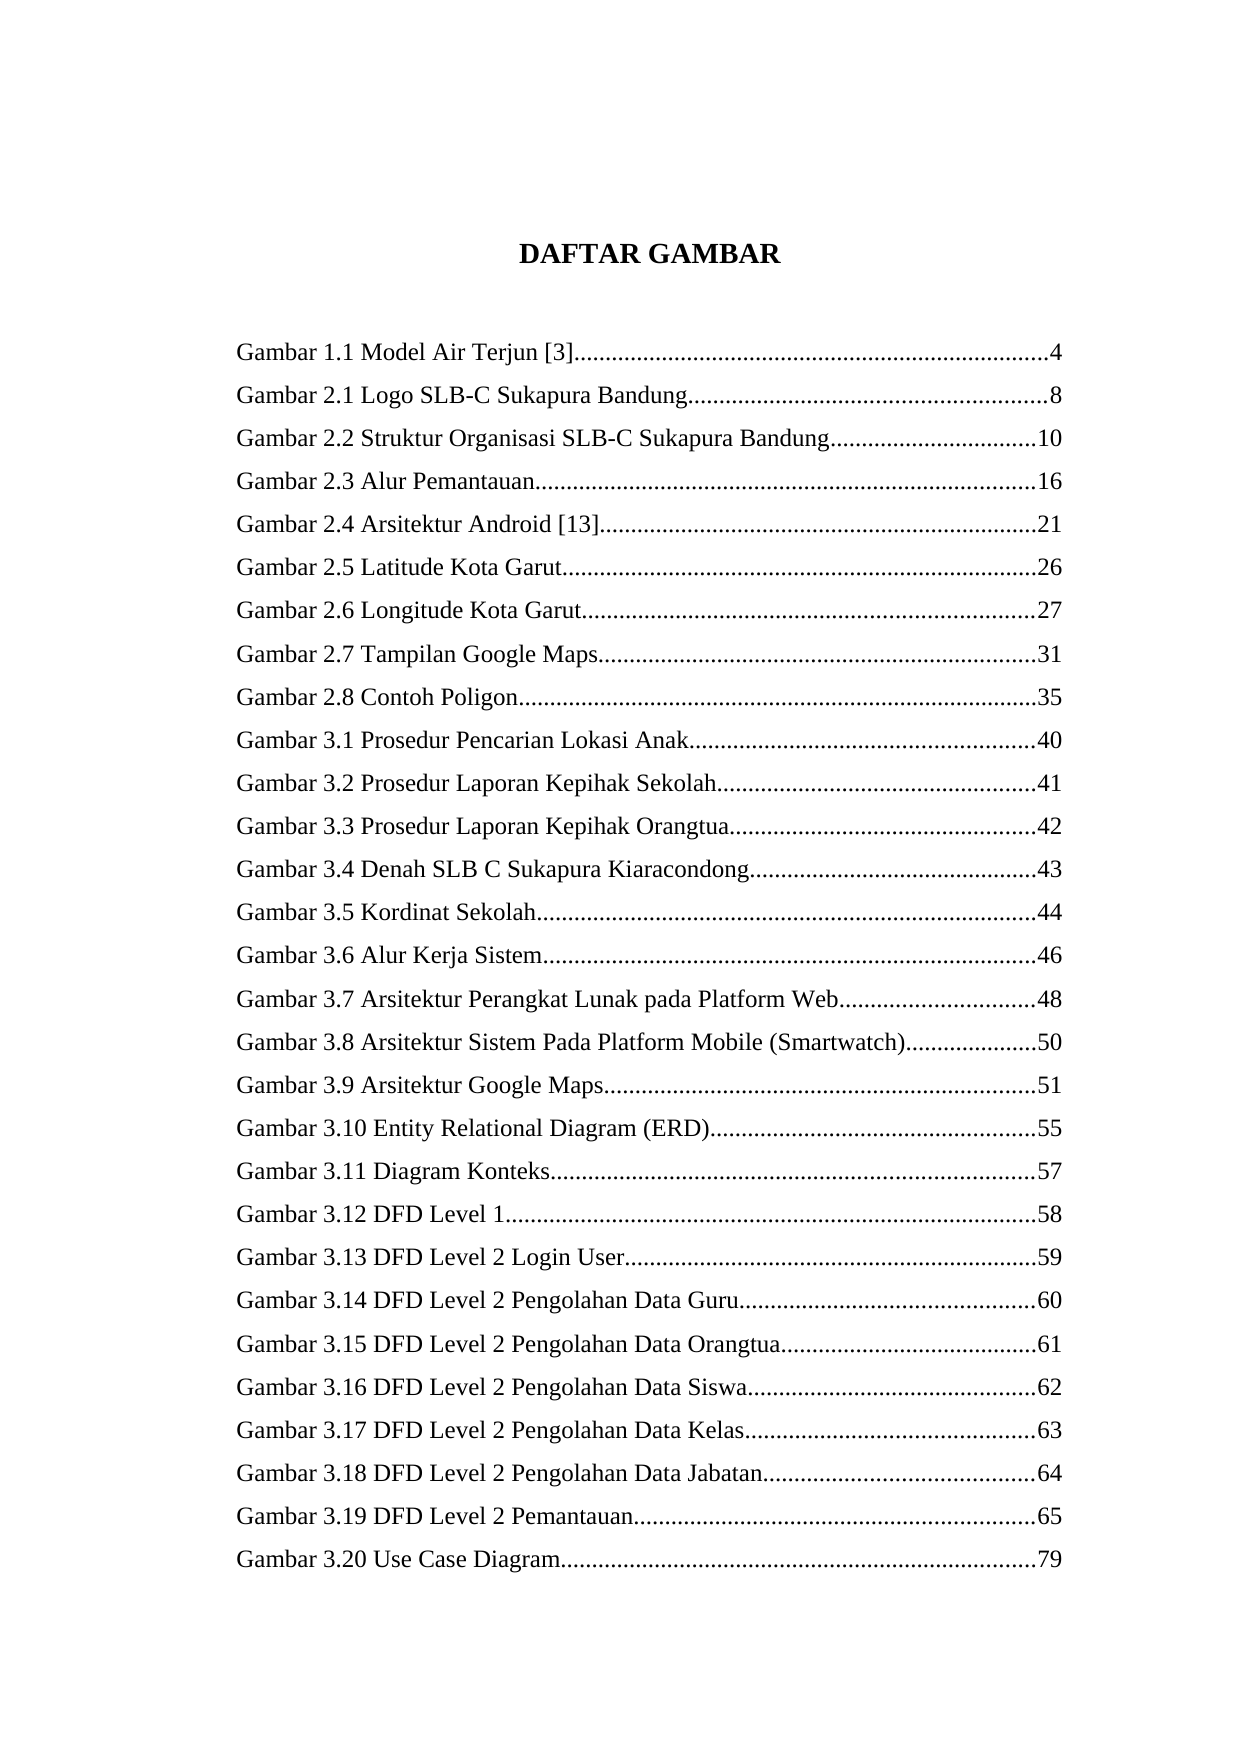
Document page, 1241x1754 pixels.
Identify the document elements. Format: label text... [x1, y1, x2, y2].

text Gambar 2.2 Struktur Organisasi SLB-C Sukapura Bandung 10 [236, 423, 1063, 452]
text Gambar 3.19 DFD Level 2 Pemantauan 65 [236, 1501, 1063, 1530]
text Gambar 3.13 DFD Level 2 Login User 59 [236, 1242, 1063, 1271]
text Gambar 3.14 DFD Level 2 Pengolahan Data Guru 60 [236, 1286, 1063, 1314]
text Gambar 3.7 Arsitektur Perangkat Lunak pada Platform Web 48 [236, 984, 1063, 1012]
text Gambar 3.10 Entity Relational Diagram (ERD) 55 [236, 1113, 1063, 1142]
text Gambar 3.20 Use Case Diagram 79 [236, 1544, 1063, 1573]
text Gambar 2.7 Tampilan Google Maps 31 [236, 639, 1063, 667]
text Gambar 3.12 DFD Level 1 58 [236, 1199, 1063, 1228]
text Gambar 3.9 Arsitektur Google Maps 51 [236, 1070, 1063, 1099]
text Gambar 2.4 Arsitektur Android [13] 21 [236, 509, 1063, 538]
text Gambar 3.18 DFD Level 2 Pengolahan Data Jabatan 64 [236, 1458, 1063, 1487]
text Gambar 2.3 Alur Pemantauan 16 [236, 466, 1063, 495]
text Gambar 3.3 Prosedur Laporan Kepihak Orangtua 42 [236, 811, 1063, 840]
text Gambar 2.8 Contoh Poligon 35 [236, 682, 1063, 711]
text Gambar 3.4 Denah SLB C Sukapura Kiaracondong 43 [236, 854, 1063, 883]
text Gambar 2.6 Longitude Kota Garut 27 [236, 596, 1063, 624]
text Gambar 3.8 Arsitektur Sistem Pada Platform Mobile (Smartwatch) 50 [236, 1027, 1063, 1056]
text Gambar 2.1 Logo SLB-C Sukapura Bandung 8 [236, 380, 1063, 409]
text Gambar 3.11 Diagram Konteks 57 [236, 1156, 1063, 1185]
subtitle DAFTAR GAMBAR [236, 236, 1063, 270]
text Gambar 3.5 Kordinat Sekolah 44 [236, 897, 1063, 926]
text Gambar 3.15 DFD Level 2 Pengolahan Data Orangtua 61 [236, 1329, 1063, 1357]
text Gambar 3.16 DFD Level 2 Pengolahan Data Siswa 62 [236, 1372, 1063, 1401]
text Gambar 3.2 Prosedur Laporan Kepihak Sekolah 41 [236, 768, 1063, 797]
text Gambar 3.6 Alur Kerja Sistem 46 [236, 941, 1063, 969]
text Gambar 2.5 Latitude Kota Garut 26 [236, 552, 1063, 581]
text Gambar 1.1 Model Air Terjun [3] 4 [236, 337, 1063, 366]
text Gambar 3.1 Prosedur Pencarian Lokasi Anak 40 [236, 725, 1063, 754]
text Gambar 3.17 DFD Level 2 Pengolahan Data Kelas 63 [236, 1415, 1063, 1444]
